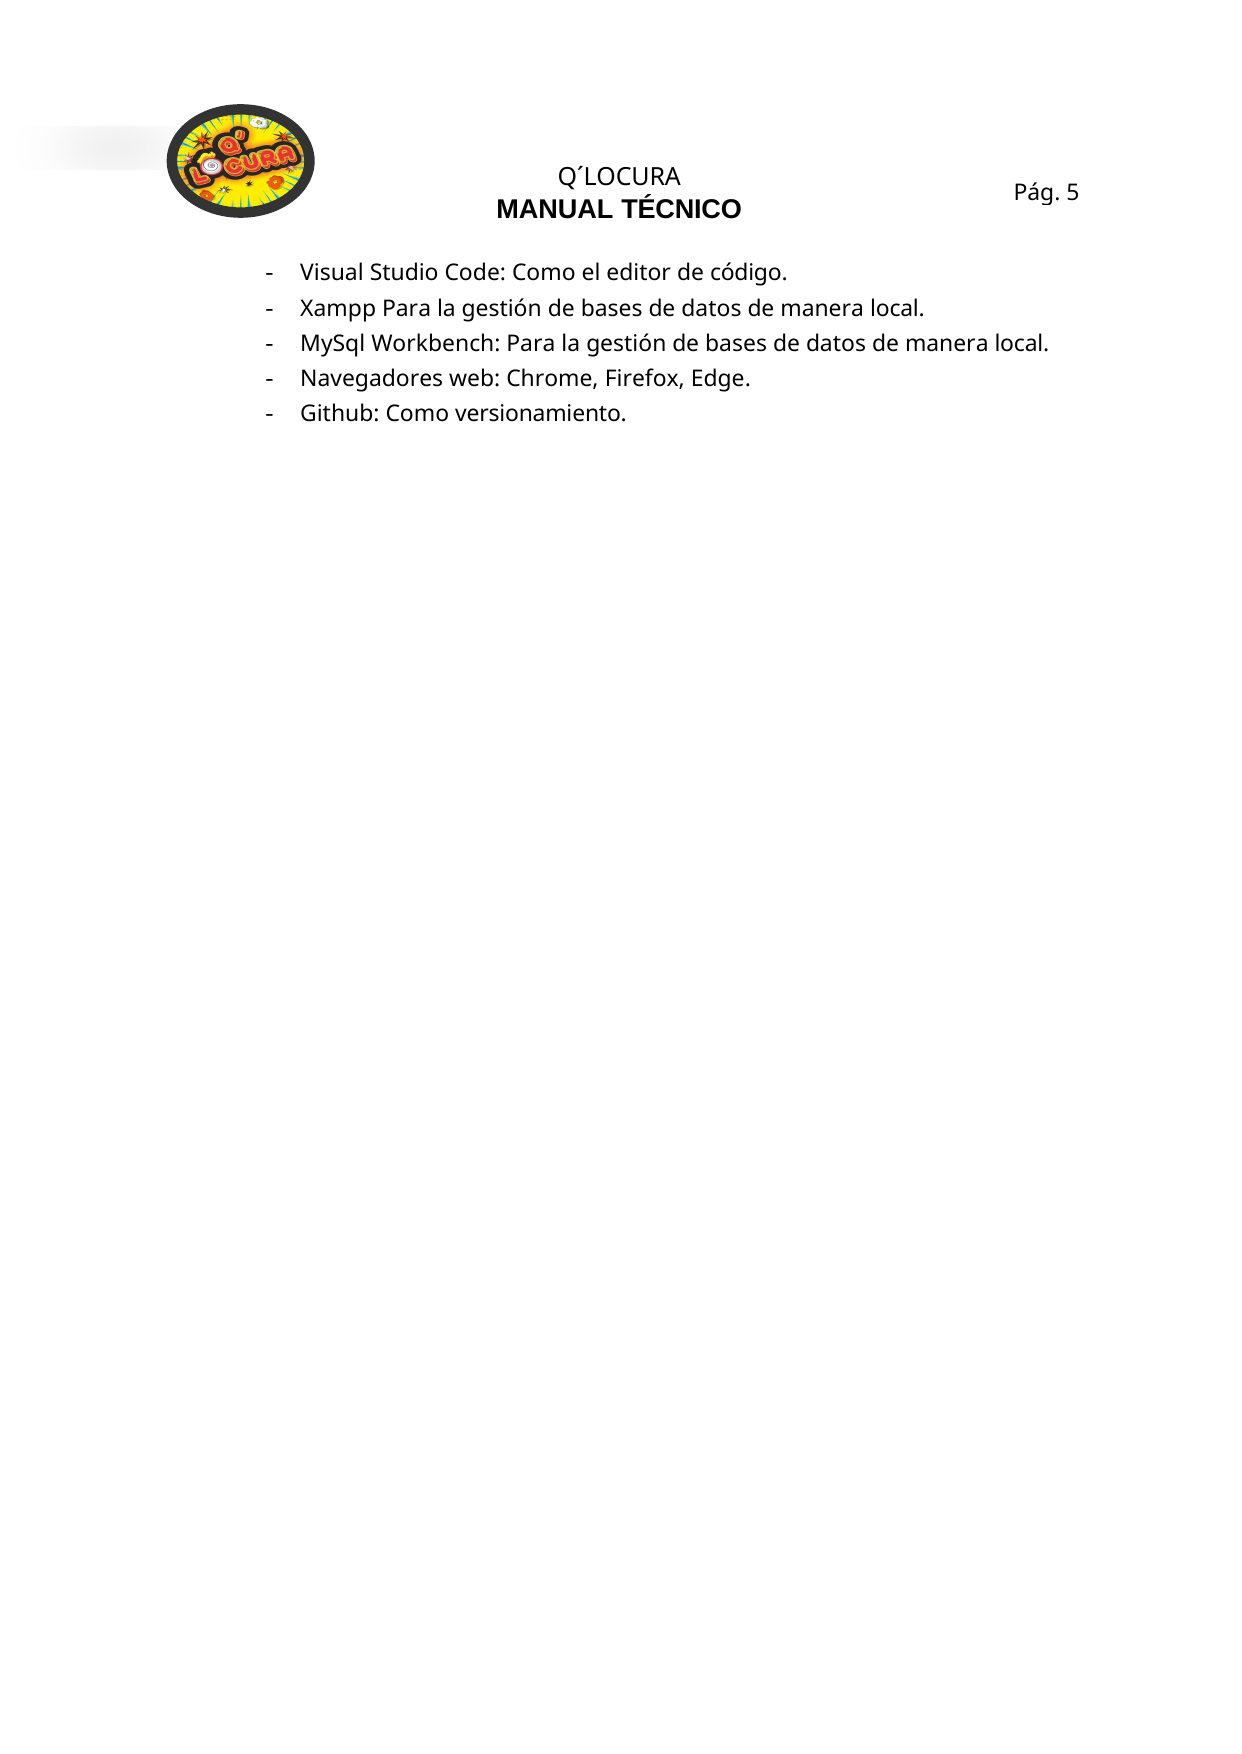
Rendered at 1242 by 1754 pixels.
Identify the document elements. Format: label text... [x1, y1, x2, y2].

picture [178, 115, 304, 207]
list Github: Como versionamiento. [262, 397, 1183, 429]
list Visual Studio Code: Como el editor de código. [262, 256, 1183, 288]
list Navegadores web: Chrome, Firefox, Edge. [262, 362, 1183, 393]
list Xampp Para la gestión de bases de datos de manera local. [262, 292, 1183, 323]
list MySql Workbench: Para la gestión de bases de datos de manera local. [262, 327, 1183, 358]
